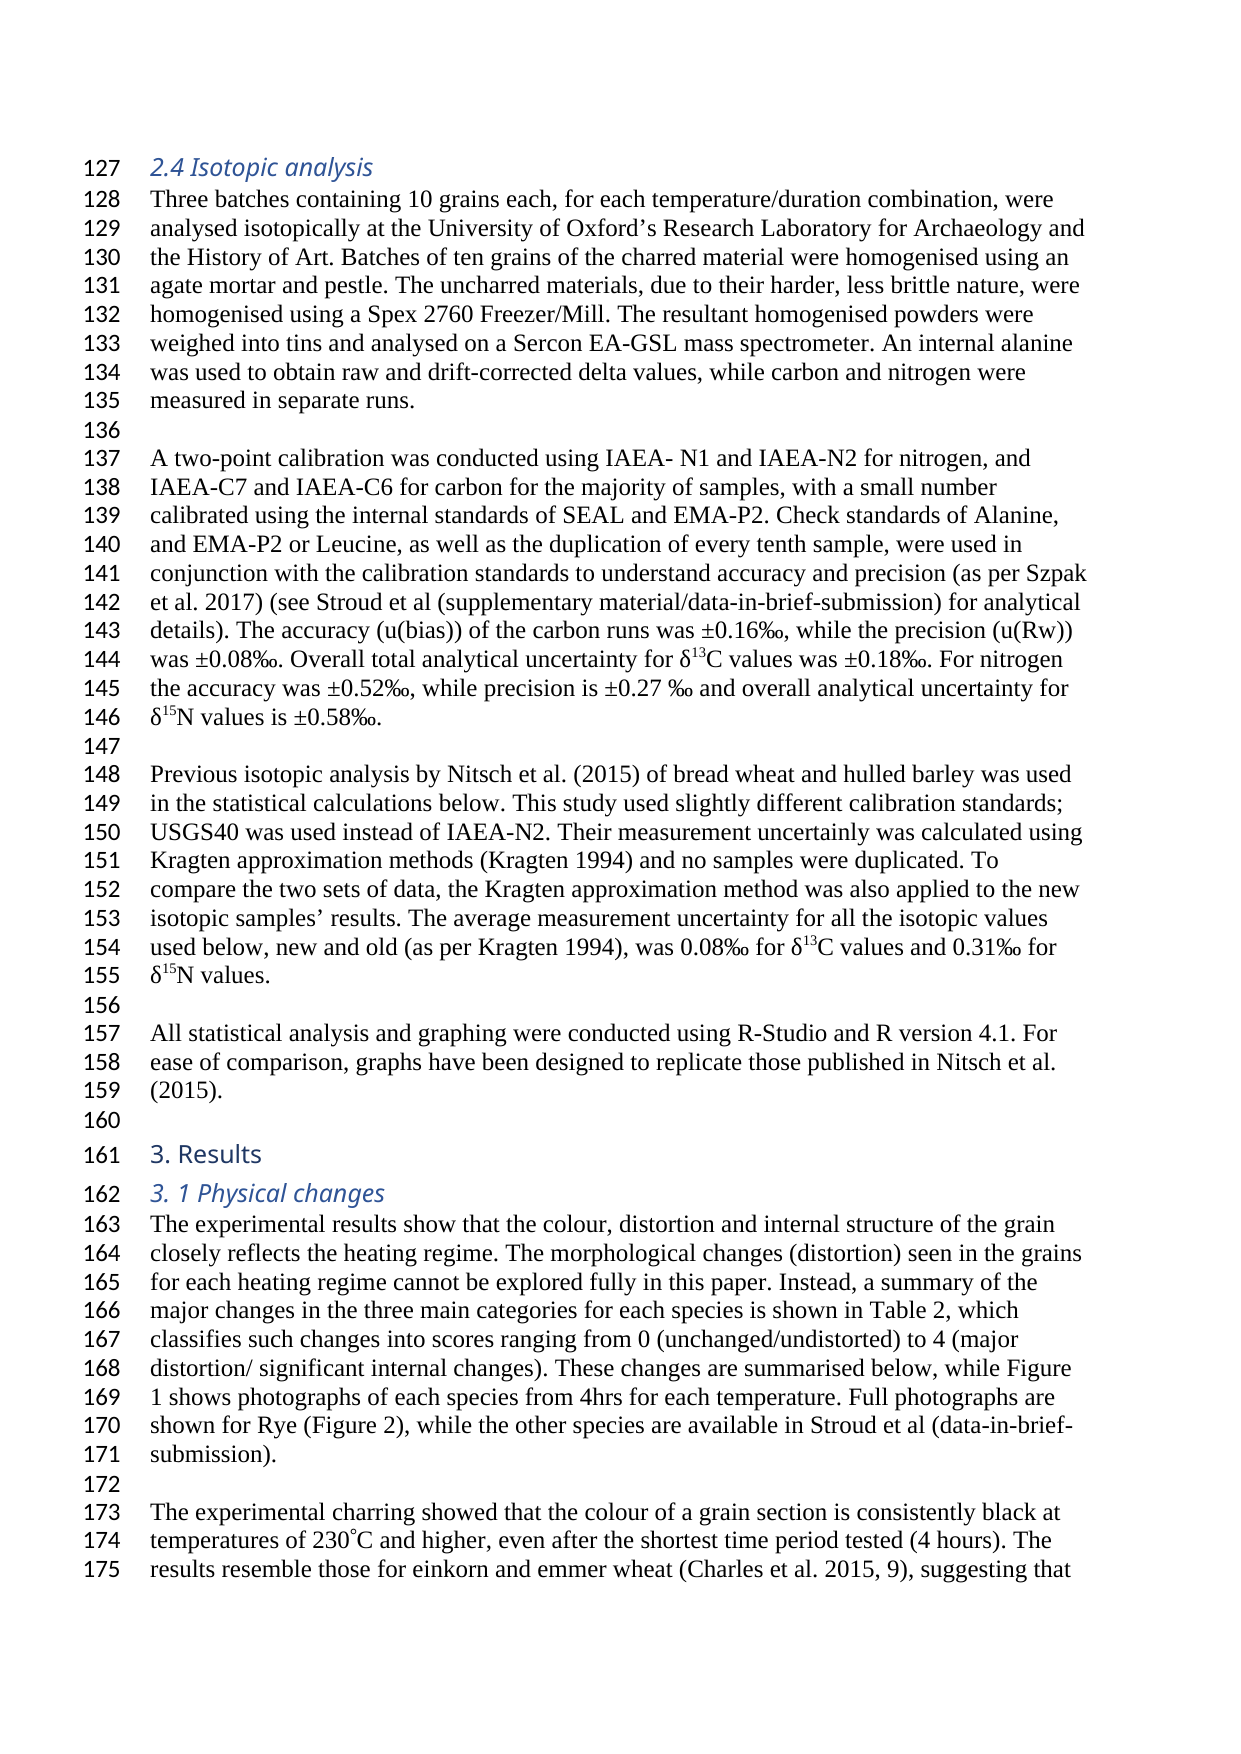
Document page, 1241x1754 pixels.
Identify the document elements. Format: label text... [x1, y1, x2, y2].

text Three batches containing 10 grains each, for each temperature/duration combination, were analysed isotopically at the University of Oxford’s Research Laboratory for Archaeology and the History of Art. Batches of ten grains of the charred material were homogenised using an agate mortar and pestle. The uncharred materials, due to their harder, less brittle nature, were homogenised using a Spex 2760 Freezer/Mill. The resultant homogenised powders were weighed into tins and analysed on a Sercon EA-GSL mass spectrometer. An internal alanine was used to obtain raw and drift-corrected delta values, while carbon and nitrogen were measured in separate runs. [150, 184, 1090, 414]
text A two-point calibration was conducted using IAEA- N1 and IAEA-N2 for nitrogen, and IAEA-C7 and IAEA-C6 for carbon for the majority of samples, with a small number calibrated using the internal standards of SEAL and EMA-P2. Check standards of Alanine, and EMA-P2 or Leucine, as well as the duplication of every tenth sample, were used in conjunction with the calibration standards to understand accuracy and precision (as per Szpak et al. 2017) (see Stroud et al (supplementary material/data-in-brief-submission) for analytical details). The accuracy (u(bias)) of the carbon runs was ±0.16‰, while the precision (u(Rw)) was ±0.08‰. Overall total analytical uncertainty for δ13C values was ±0.18‰. For nitrogen the accuracy was ±0.52‰, while precision is ±0.27 ‰ and overall analytical uncertainty for δ15N values is ±0.58‰. [150, 443, 1090, 730]
text The experimental results show that the colour, distortion and internal structure of the grain closely reflects the heating regime. The morphological changes (distortion) seen in the grains for each heating regime cannot be explored fully in this paper. Instead, a summary of the major changes in the three main categories for each species is shown in Table 2, which classifies such changes into scores ranging from 0 (unchanged/undistorted) to 4 (major distortion/ significant internal changes). These changes are summarised below, while Figure 1 shows photographs of each species from 4hrs for each temperature. Full photographs are shown for Rye (Figure 2), while the other species are available in Stroud et al (data-in-brief-submission). [150, 1209, 1090, 1468]
subtitle 3. 1 Physical changes [150, 1175, 1090, 1209]
text All statistical analysis and graphing were conducted using R-Studio and R version 4.1. For ease of comparison, graphs have been designed to replicate those published in Nitsch et al. (2015). [150, 1018, 1090, 1104]
subtitle 3. Results [150, 1137, 1090, 1171]
subtitle 2.4 Isotopic analysis [150, 150, 1090, 184]
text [150, 1497, 1090, 1583]
text Previous isotopic analysis by Nitsch et al. (2015) of bread wheat and hulled barley was used in the statistical calculations below. This study used slightly different calibration standards; USGS40 was used instead of IAEA-N2. Their measurement uncertainly was calculated using Kragten approximation methods (Kragten 1994) and no samples were duplicated. To compare the two sets of data, the Kragten approximation method was also applied to the new isotopic samples’ results. The average measurement uncertainty for all the isotopic values used below, new and old (as per Kragten 1994), was 0.08‰ for δ13C values and 0.31‰ for δ15N values. [150, 759, 1090, 989]
